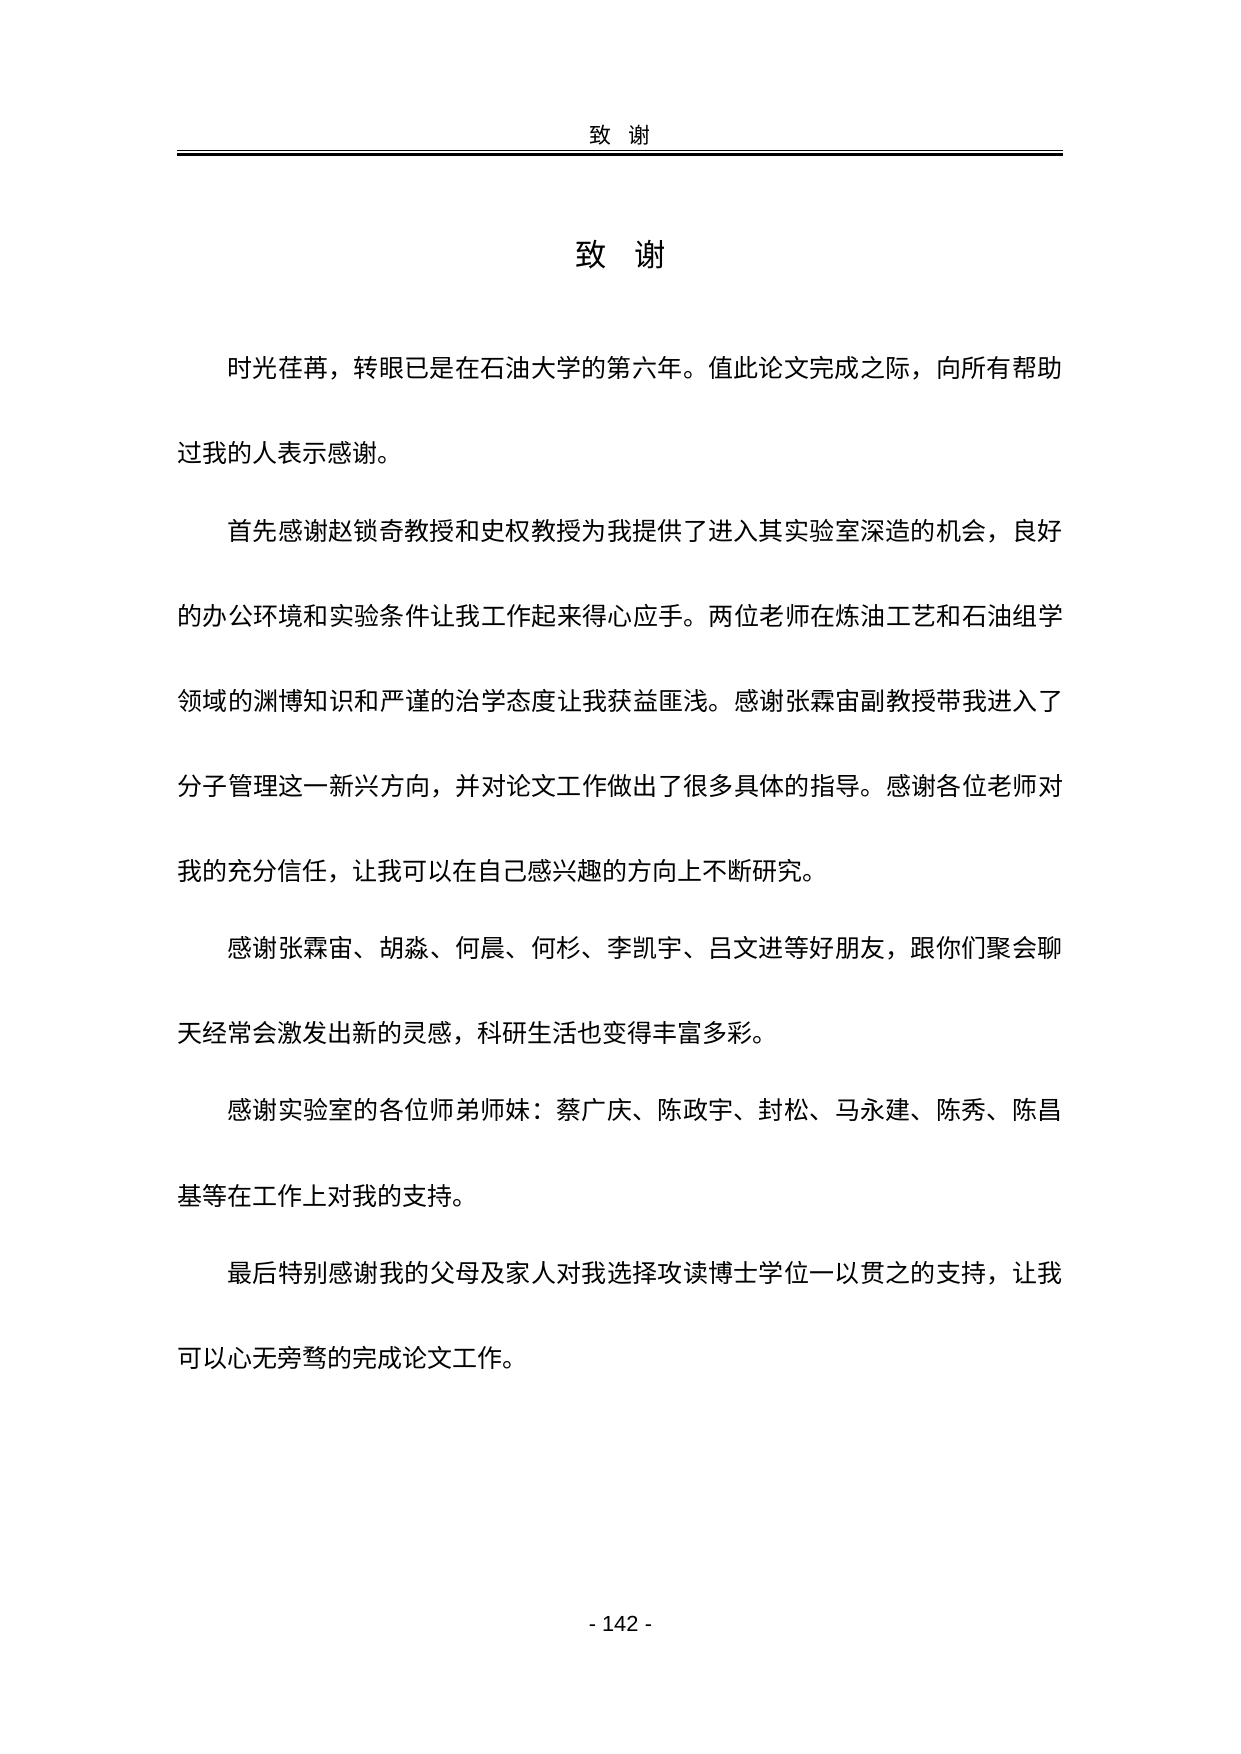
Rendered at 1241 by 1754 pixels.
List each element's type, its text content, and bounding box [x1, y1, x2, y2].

subtitle 致 谢 [177, 219, 1063, 287]
text 首先感谢赵锁奇教授和史权教授为我提供了进入其实验室深造的机会，良好的办公环境和实验条件让我工作起来得心应手。两位老师在炼油工艺和石油组学领域的渊博知识和严谨的治学态度让我获益匪浅。感谢张霖宙副教授带我进入了分子管理这一新兴方向，并对论文工作做出了很多具体的指导。感谢各位老师对我的充分信任，让我可以在自己感兴趣的方向上不断研究。 [177, 495, 1063, 903]
text 感谢张霖宙、胡淼、何晨、何杉、李凯宇、吕文进等好朋友，跟你们聚会聊天经常会激发出新的灵感，科研生活也变得丰富多彩。 [177, 913, 1063, 1066]
text 时光荏苒，转眼已是在石油大学的第六年。值此论文完成之际，向所有帮助过我的人表示感谢。 [177, 333, 1063, 486]
text 最后特别感谢我的父母及家人对我选择攻读博士学位一以贯之的支持，让我可以心无旁骛的完成论文工作。 [177, 1237, 1063, 1390]
text 感谢实验室的各位师弟师妹：蔡广庆、陈政宇、封松、马永建、陈秀、陈昌基等在工作上对我的支持。 [177, 1075, 1063, 1228]
